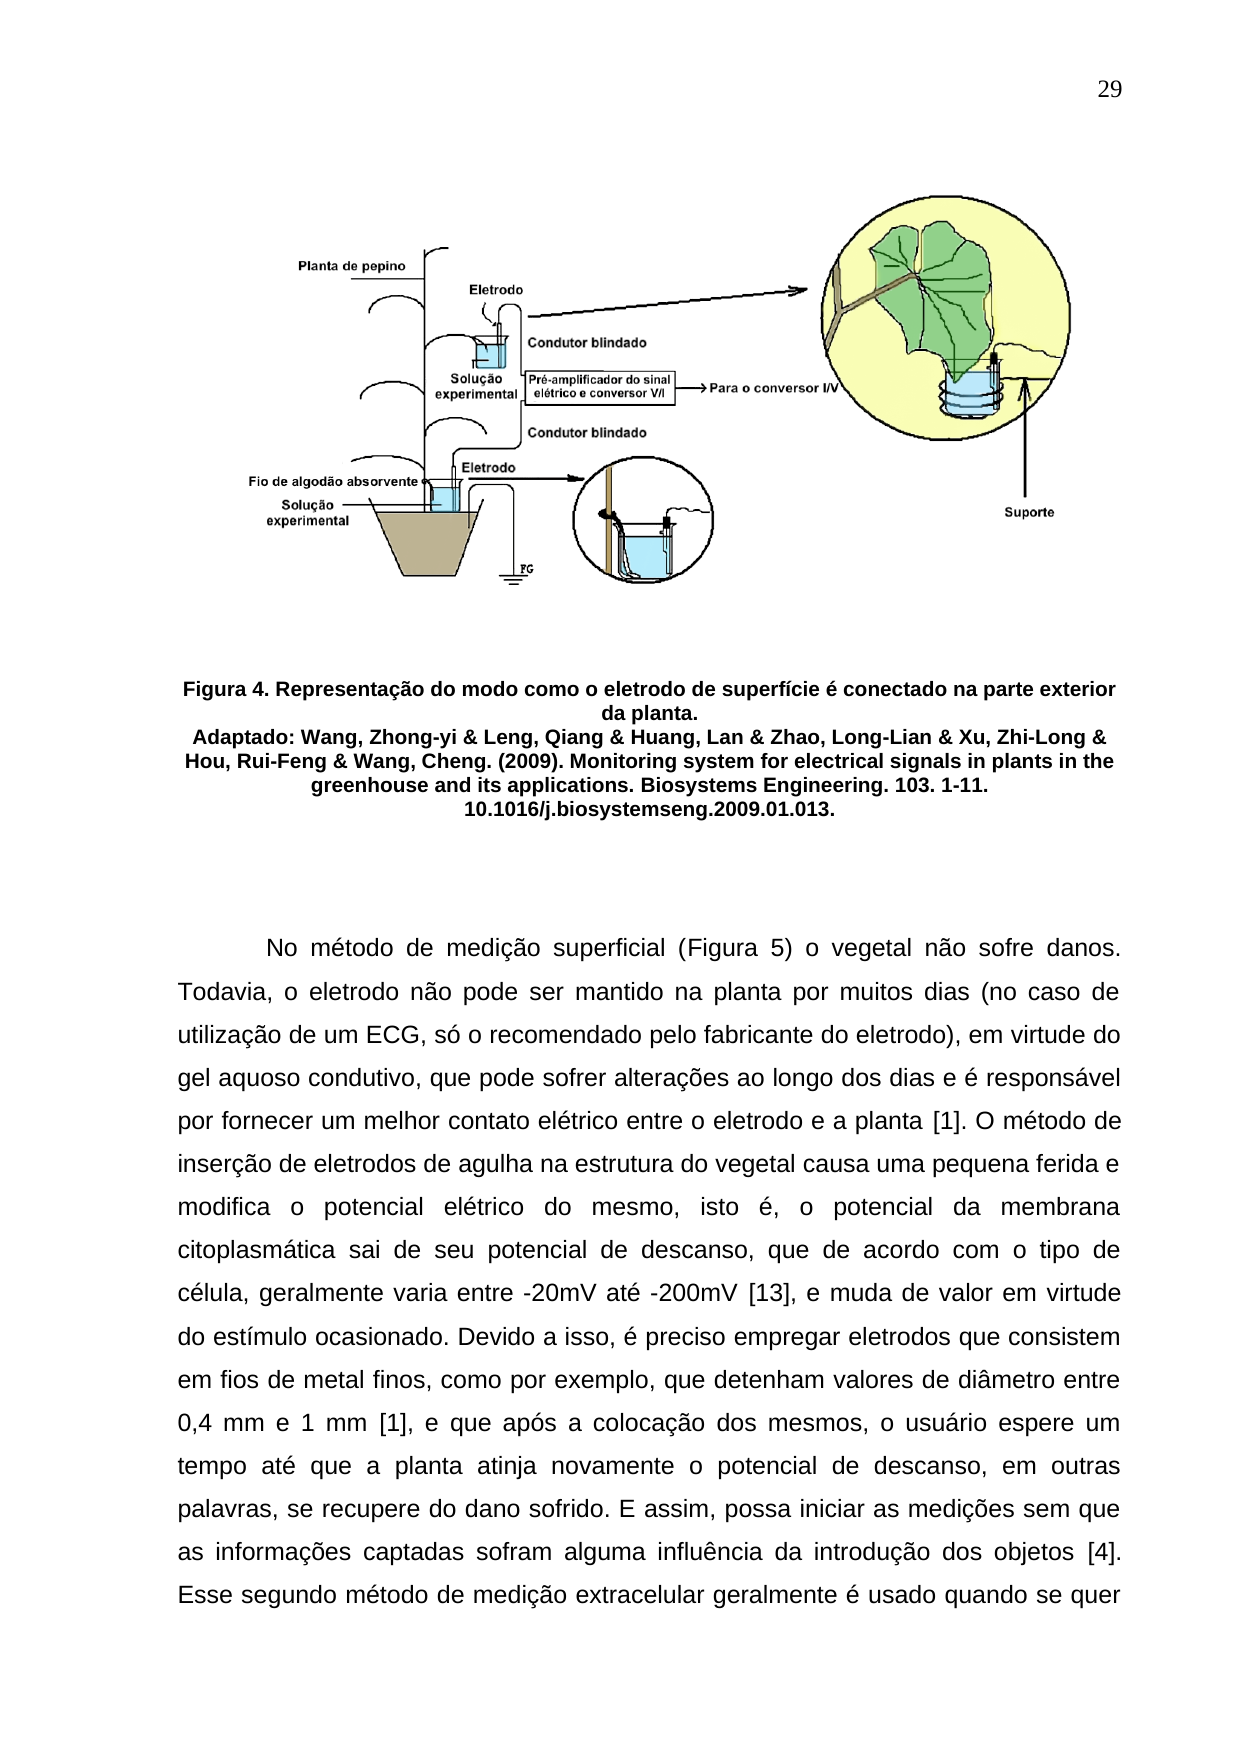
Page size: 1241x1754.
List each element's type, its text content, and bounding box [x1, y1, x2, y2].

text Figura 4. Representação do modo como o eletrodo de superfície é conectado na parte exterior da planta. [177, 677, 1122, 725]
picture [212, 177, 1113, 604]
text Adaptado: Wang, Zhong-yi & Leng, Qiang & Huang, Lan & Zhao, Long-Lian & Xu, Zhi-Long & Hou, Rui-Feng & Wang, Cheng. (2009). Monitoring system for electrical signals in plants in the greenhouse and its applications. Biosystems Engineering. 103. 1-11. 10.1016/j.biosystemseng.2009.01.013. [177, 725, 1122, 821]
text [177, 933, 1122, 1609]
